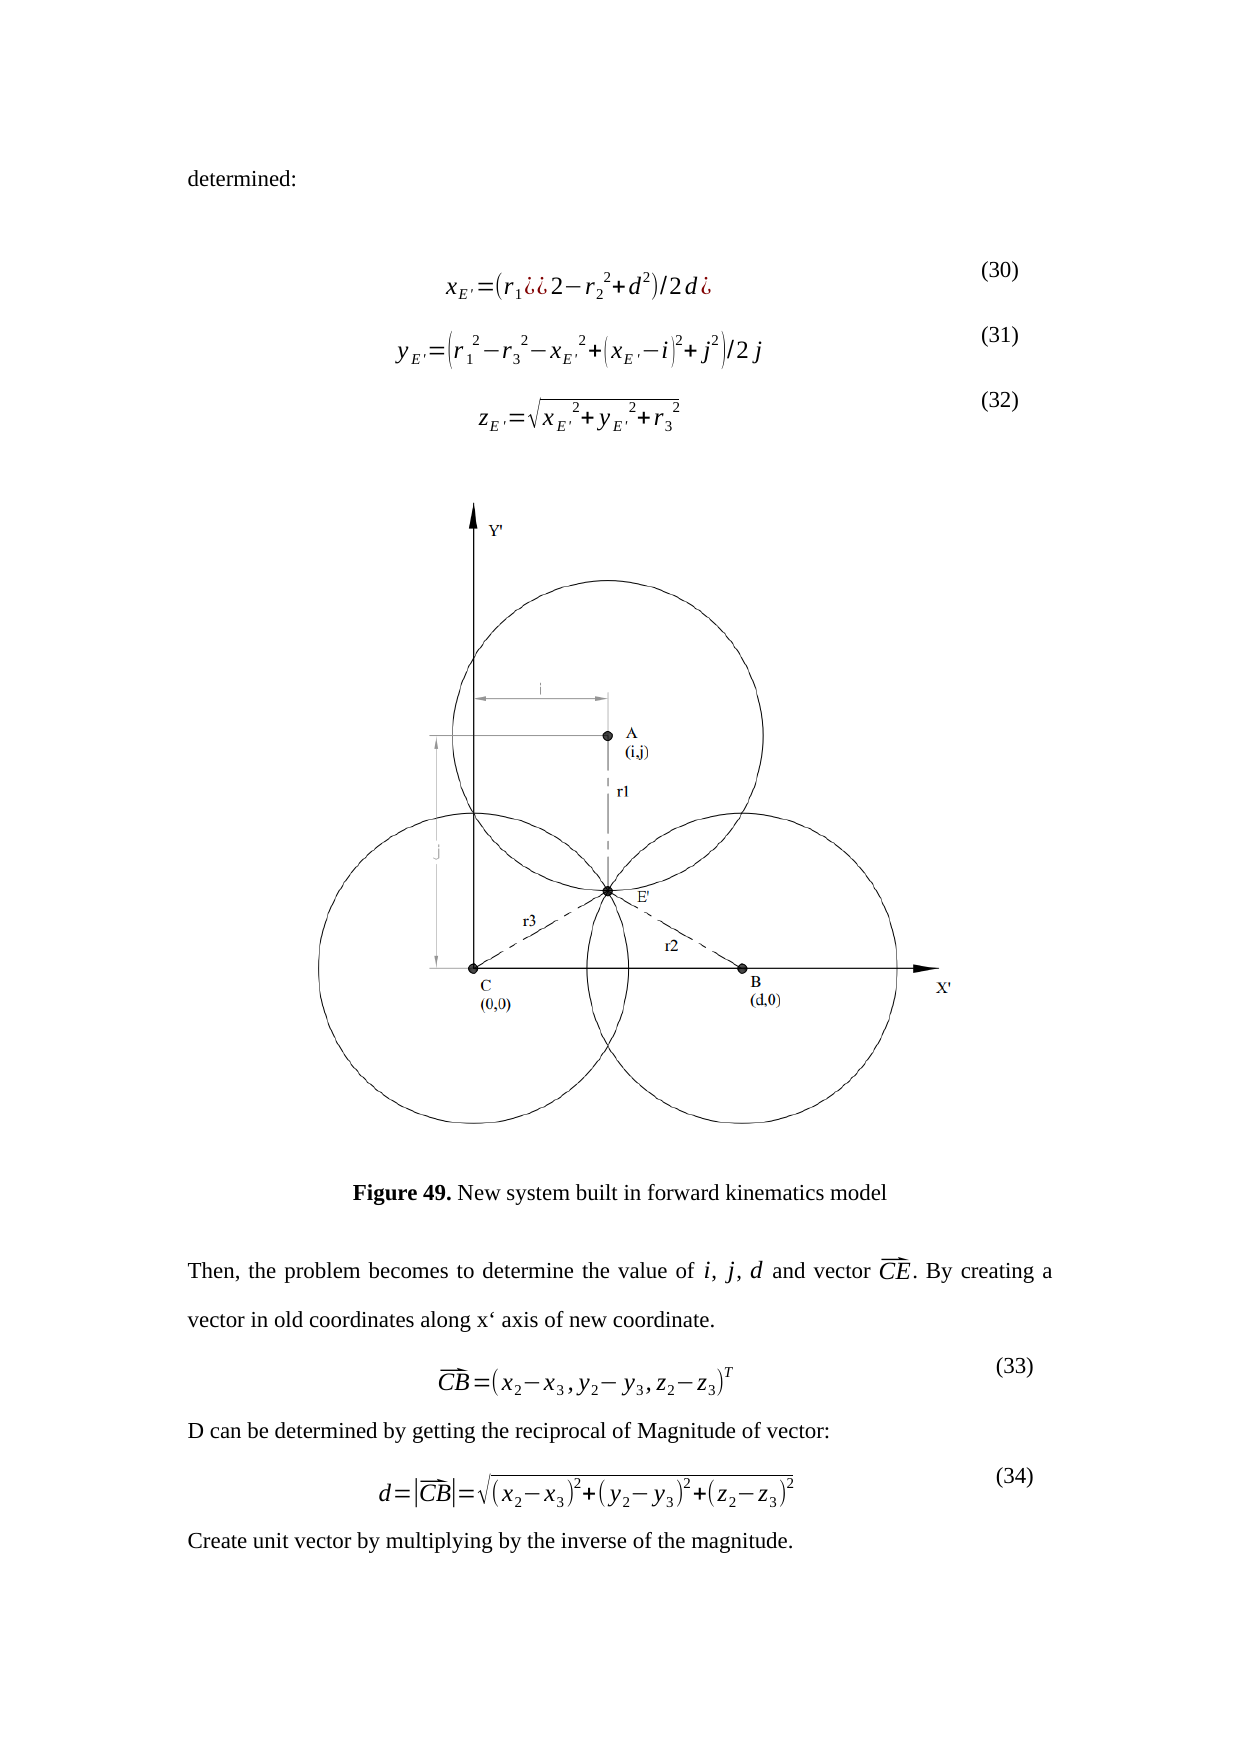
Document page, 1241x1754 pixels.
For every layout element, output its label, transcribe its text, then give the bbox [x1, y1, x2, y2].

table_cell (31) [970, 318, 1052, 383]
table_cell [188, 318, 969, 383]
table_header [188, 253, 969, 318]
text Create unit vector by multiplying by the inverse of the magnitude. [187, 1524, 1053, 1557]
picture [265, 493, 975, 1146]
table_header [188, 1460, 984, 1524]
table_cell [188, 383, 969, 448]
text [187, 162, 1053, 194]
table_header (34) [984, 1460, 1052, 1524]
text D can be determined by getting the reciprocal of Magnitude of vector: [187, 1414, 1053, 1446]
table_header (33) [984, 1349, 1052, 1414]
text Then, the problem becomes to determine the value of , , and vector . By creating a vector in old coordinates along x‘ axis of new coordinate. [187, 1254, 1053, 1336]
text Figure 49. New system built in forward kinematics model [187, 1176, 1053, 1209]
table_cell (32) [970, 383, 1052, 448]
table_header (30) [970, 253, 1052, 318]
table_header [188, 1349, 984, 1414]
